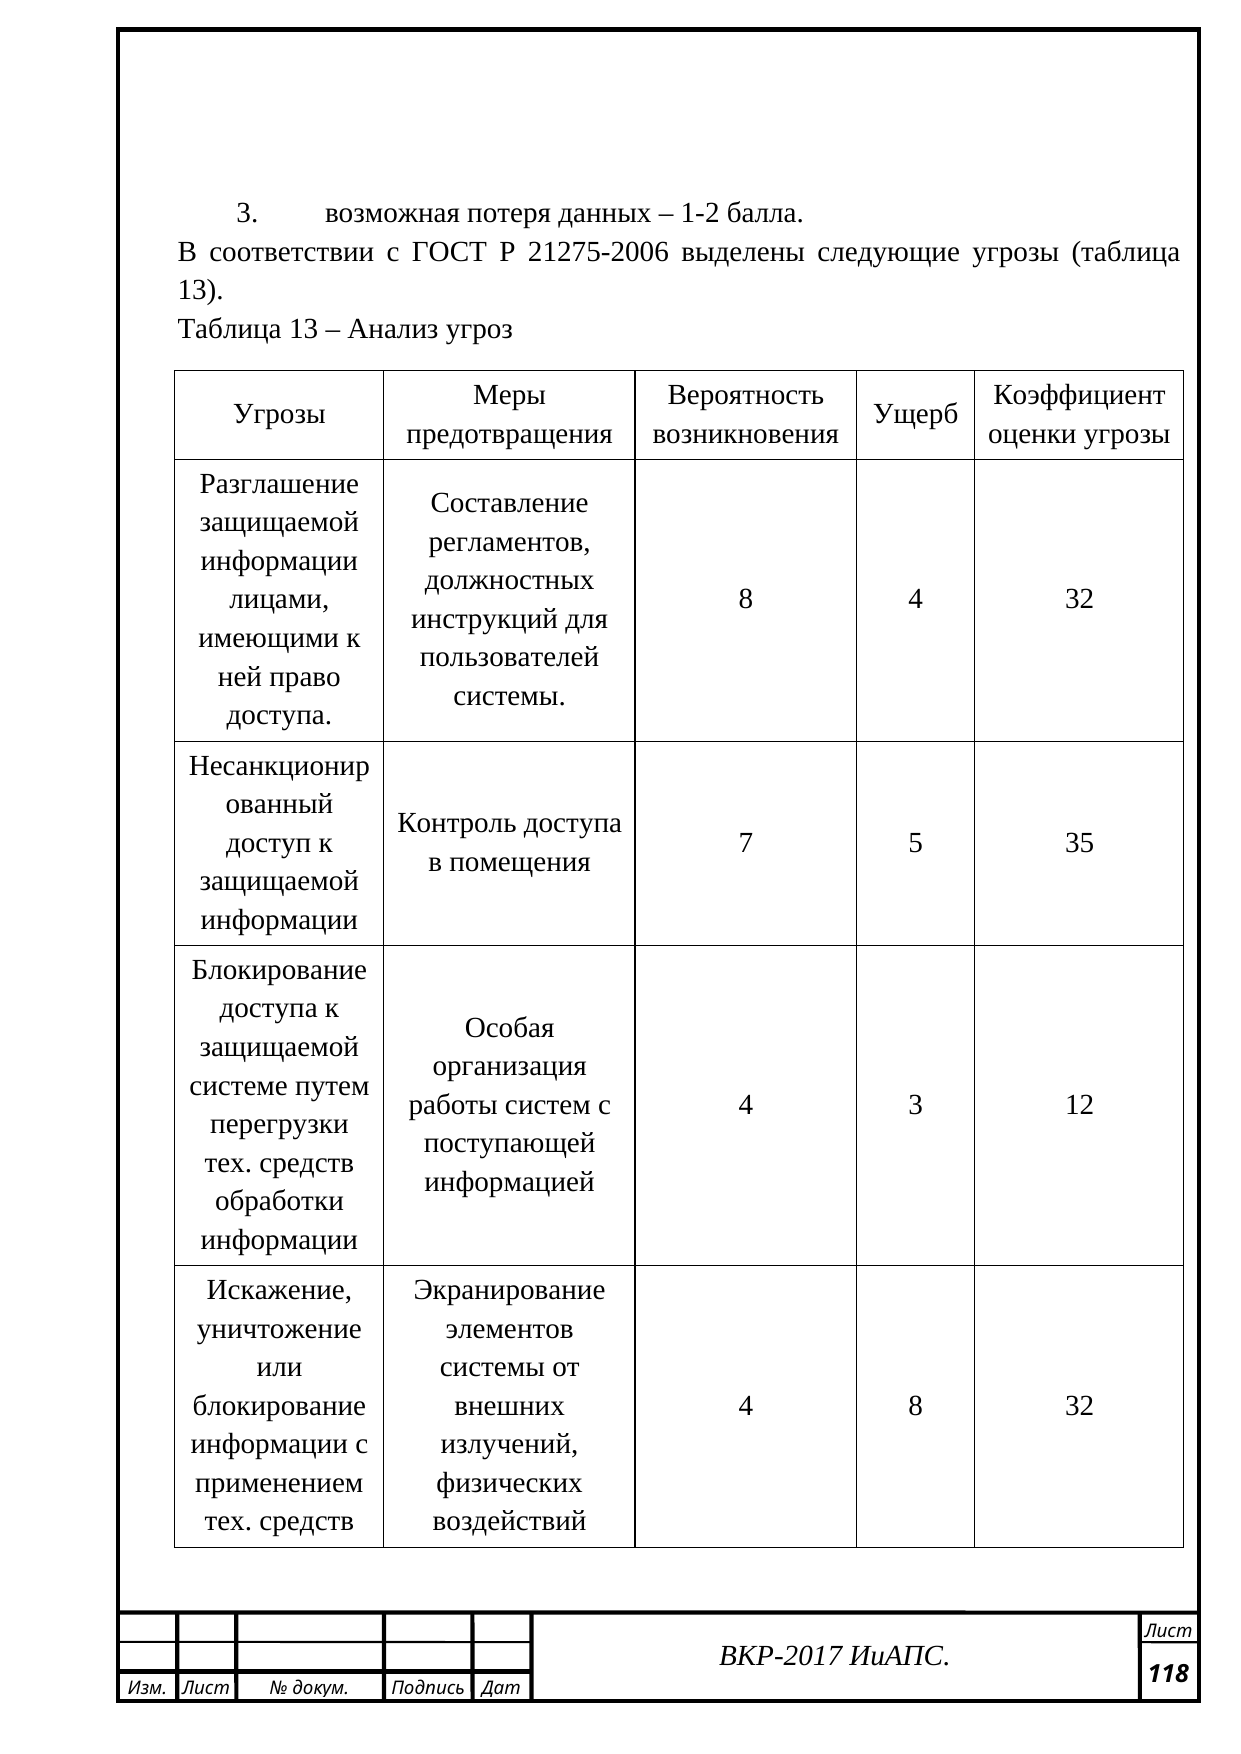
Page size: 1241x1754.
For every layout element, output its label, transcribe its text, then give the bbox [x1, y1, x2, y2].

table_cell 32 [975, 1266, 1183, 1547]
table_cell 5 [857, 742, 974, 945]
table_cell Экранирование элементов системы от внешних излучений, физических воздействий [384, 1266, 634, 1547]
table_cell 32 [975, 460, 1183, 741]
table_cell 12 [975, 946, 1183, 1265]
table_cell 3 [857, 946, 974, 1265]
list возможная потеря данных – 1-2 балла. [177, 195, 1181, 229]
table_cell 4 [636, 1266, 856, 1547]
table_cell 4 [857, 460, 974, 741]
table_cell Искажение, уничтожение или блокирование информации с применением тех. средств [175, 1266, 383, 1547]
table_cell 8 [636, 460, 856, 741]
text В соответствии с ГОСТ Р 21275-2006 выделены следующие угрозы (таблица 13). [177, 234, 1181, 306]
table_header Вероятность возникновения [636, 371, 856, 459]
table_cell Особая организация работы систем с поступающей информацией [384, 946, 634, 1265]
table_cell 35 [975, 742, 1183, 945]
table_header Ущерб [857, 371, 974, 459]
table_cell Составление регламентов, должностных инструкций для пользователей системы. [384, 460, 634, 741]
table_cell 4 [636, 946, 856, 1265]
table_cell 7 [636, 742, 856, 945]
table_cell Блокирование доступа к защищаемой системе путем перегрузки тех. средств обработки информации [175, 946, 383, 1265]
table_header Меры предотвращения [384, 371, 634, 459]
table_cell 8 [857, 1266, 974, 1547]
table_cell Контроль доступа в помещения [384, 742, 634, 945]
text Таблица 13 – Анализ угроз [177, 311, 1152, 344]
table_header Коэффициент оценки угрозы [975, 371, 1183, 459]
table_header Угрозы [175, 371, 383, 459]
table_cell Несанкционированный доступ к защищаемой информации [175, 742, 383, 945]
table_cell Разглашение защищаемой информации лицами, имеющими к ней право доступа. [175, 460, 383, 741]
